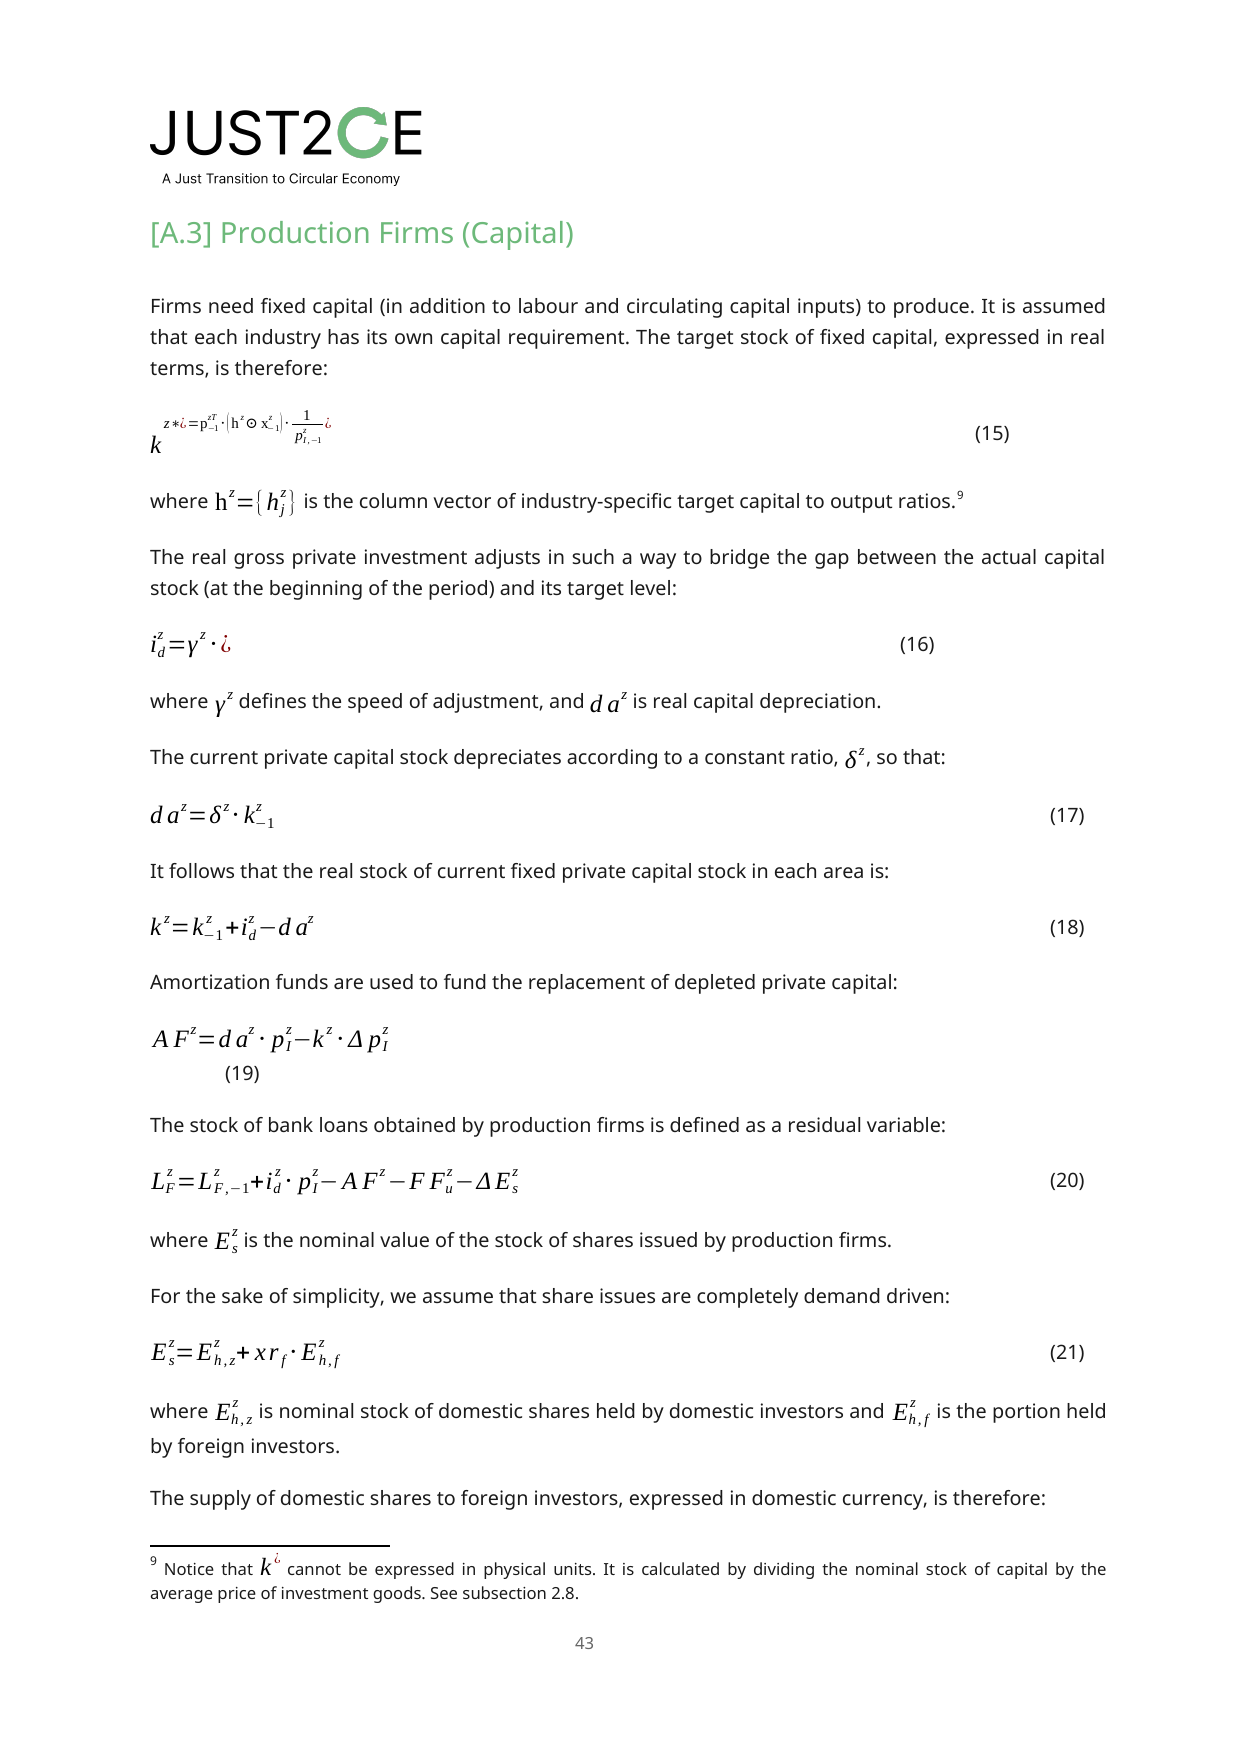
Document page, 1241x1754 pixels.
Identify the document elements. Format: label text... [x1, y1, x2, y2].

text (19) [150, 1020, 1107, 1086]
text The real gross private investment adjusts in such a way to bridge the gap between the actual capital stock (at the beginning of the period) and its target level: [150, 543, 1107, 601]
text Firms need fixed capital (in addition to labour and circulating capital inputs) to produce. It is assumed that each industry has its own capital requirement. The target stock of fixed capital, expressed in real terms, is therefore: [150, 293, 1107, 382]
text (16) [150, 626, 1107, 661]
text (15) [150, 406, 1107, 459]
text where defines the speed of adjustment, and is real capital depreciation. [150, 686, 1107, 717]
text (18) [150, 909, 1107, 944]
text The supply of domestic shares to foreign investors, expressed in domestic currency, is therefore: [150, 1484, 1107, 1511]
title [A.3] Production Firms (Capital) [150, 212, 1107, 252]
text For the sake of simplicity, we assume that share issues are completely demand driven: [150, 1282, 1107, 1309]
text (21) [150, 1334, 1107, 1369]
text The current private capital stock depreciates according to a constant ratio, , so that: [150, 742, 1107, 773]
text It follows that the real stock of current fixed private capital stock in each area is: [150, 857, 1107, 884]
text (20) [150, 1163, 1107, 1198]
text (17) [150, 797, 1107, 832]
text The stock of bank loans obtained by production firms is defined as a residual variable: [150, 1111, 1107, 1138]
text Amortization funds are used to fund the replacement of depleted private capital: [150, 969, 1107, 996]
text where is the nominal value of the stock of shares issued by production firms. [150, 1222, 1107, 1257]
text where is the column vector of industry-specific target capital to output ratios. [150, 483, 1107, 518]
text where is nominal stock of domestic shares held by domestic investors and is the portion held by foreign investors. [150, 1394, 1107, 1459]
picture [150, 107, 422, 186]
